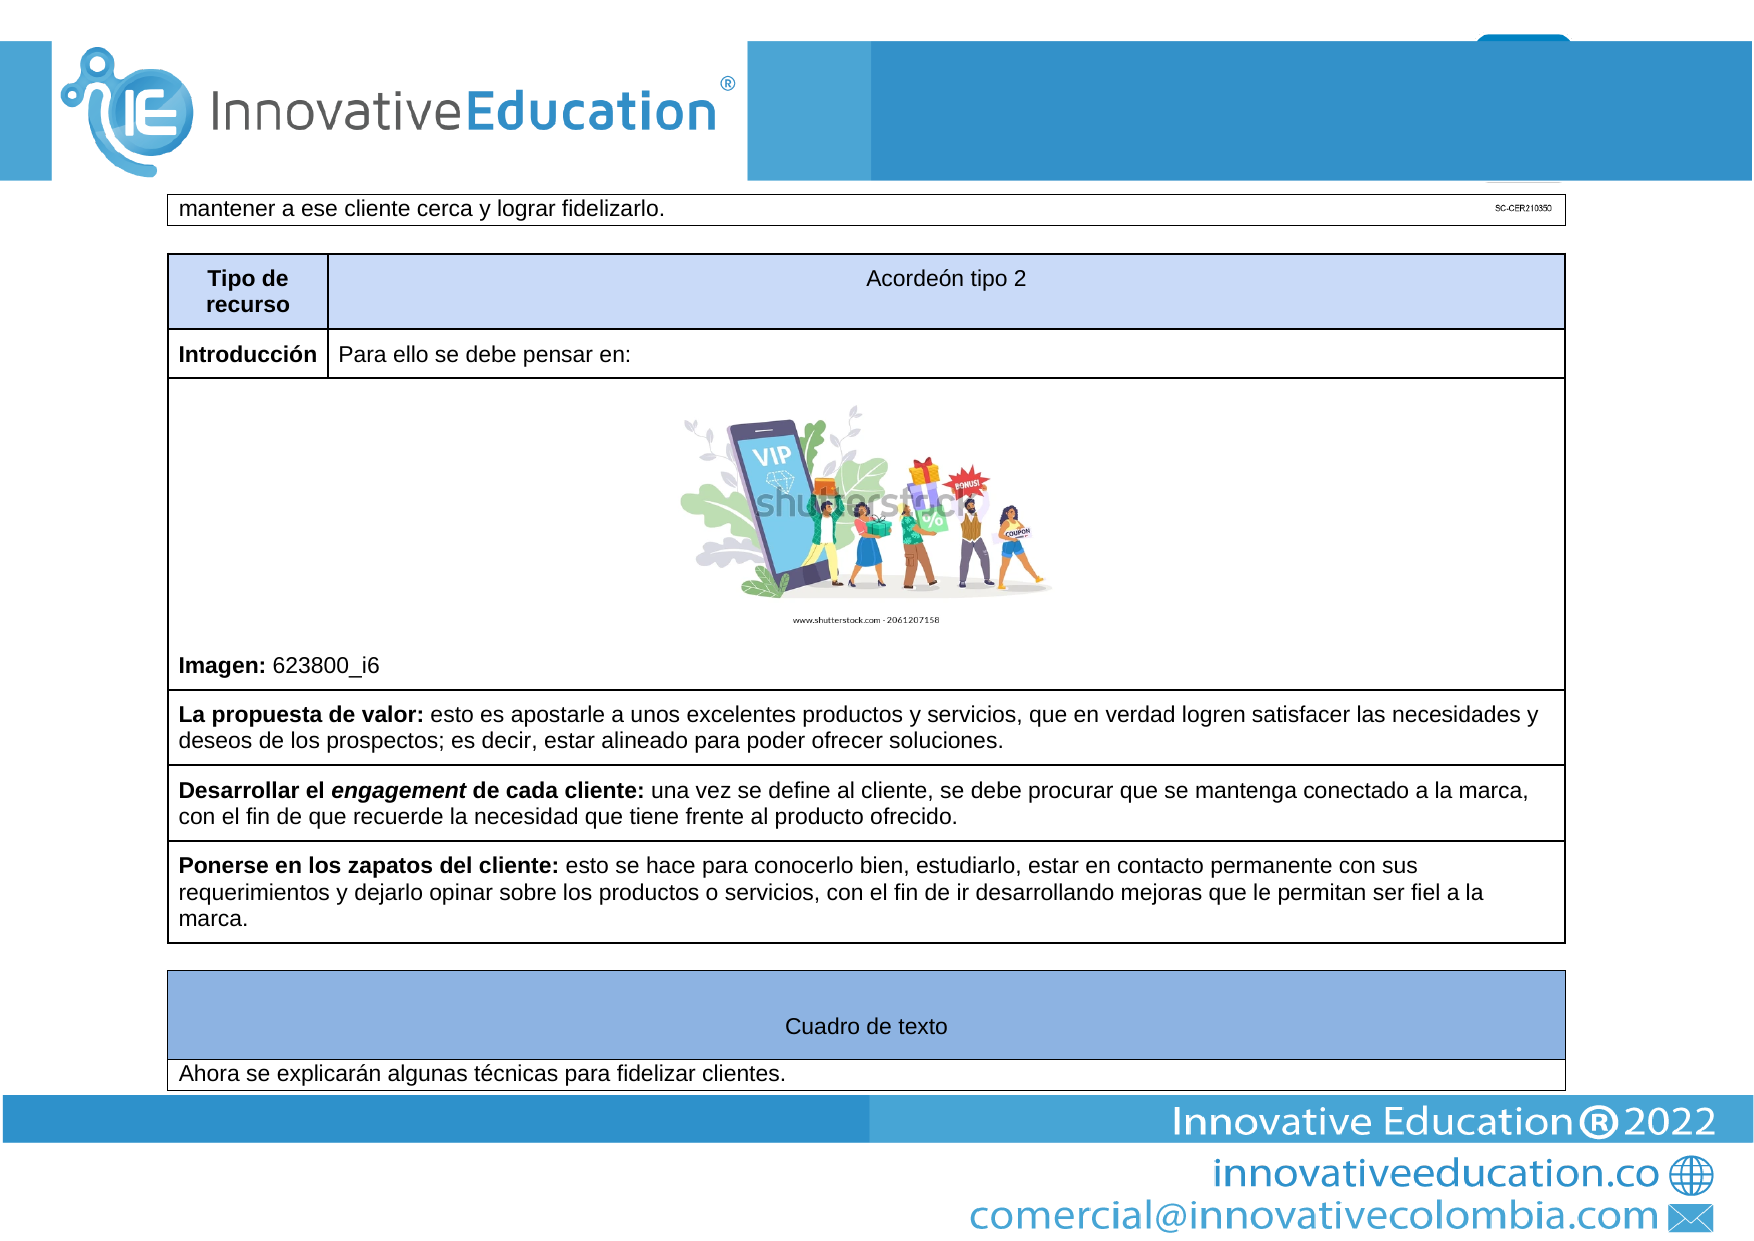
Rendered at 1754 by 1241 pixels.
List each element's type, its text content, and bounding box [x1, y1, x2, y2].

picture [2, 1093, 1754, 1239]
table_header Cuadro de texto [168, 971, 1565, 1059]
table_header Tipo de recurso [169, 255, 327, 328]
picture [667, 389, 1065, 626]
table_cell Ponerse en los zapatos del cliente: esto se hace para conocerlo bien, estudiarlo, estar en contacto permanente con sus requerimientos y dejarlo opinar sobre los productos o servicios, con el fin de ir desarrollando mejoras que le permitan ser fiel a la marca. [169, 842, 1564, 942]
table_cell La propuesta de valor: esto es apostarle a unos excelentes productos y servicios, que en verdad logren satisfacer las necesidades y deseos de los prospectos; es decir, estar alineado para poder ofrecer soluciones. [169, 691, 1564, 764]
table_cell Introducción [169, 330, 327, 377]
table_cell Imagen: 623800_i6 [169, 379, 1564, 688]
table_cell Para ello se debe pensar en: [329, 330, 1564, 377]
table_cell Ahora se explicarán algunas técnicas para fidelizar clientes. [168, 1060, 1565, 1090]
picture [0, 28, 1752, 214]
table_cell Desarrollar el engagement de cada cliente: una vez se define al cliente, se debe procurar que se mantenga conectado a la marca, con el fin de que recuerde la necesidad que tiene frente al producto ofrecido. [169, 766, 1564, 840]
table_header Acordeón tipo 2 [329, 255, 1564, 328]
